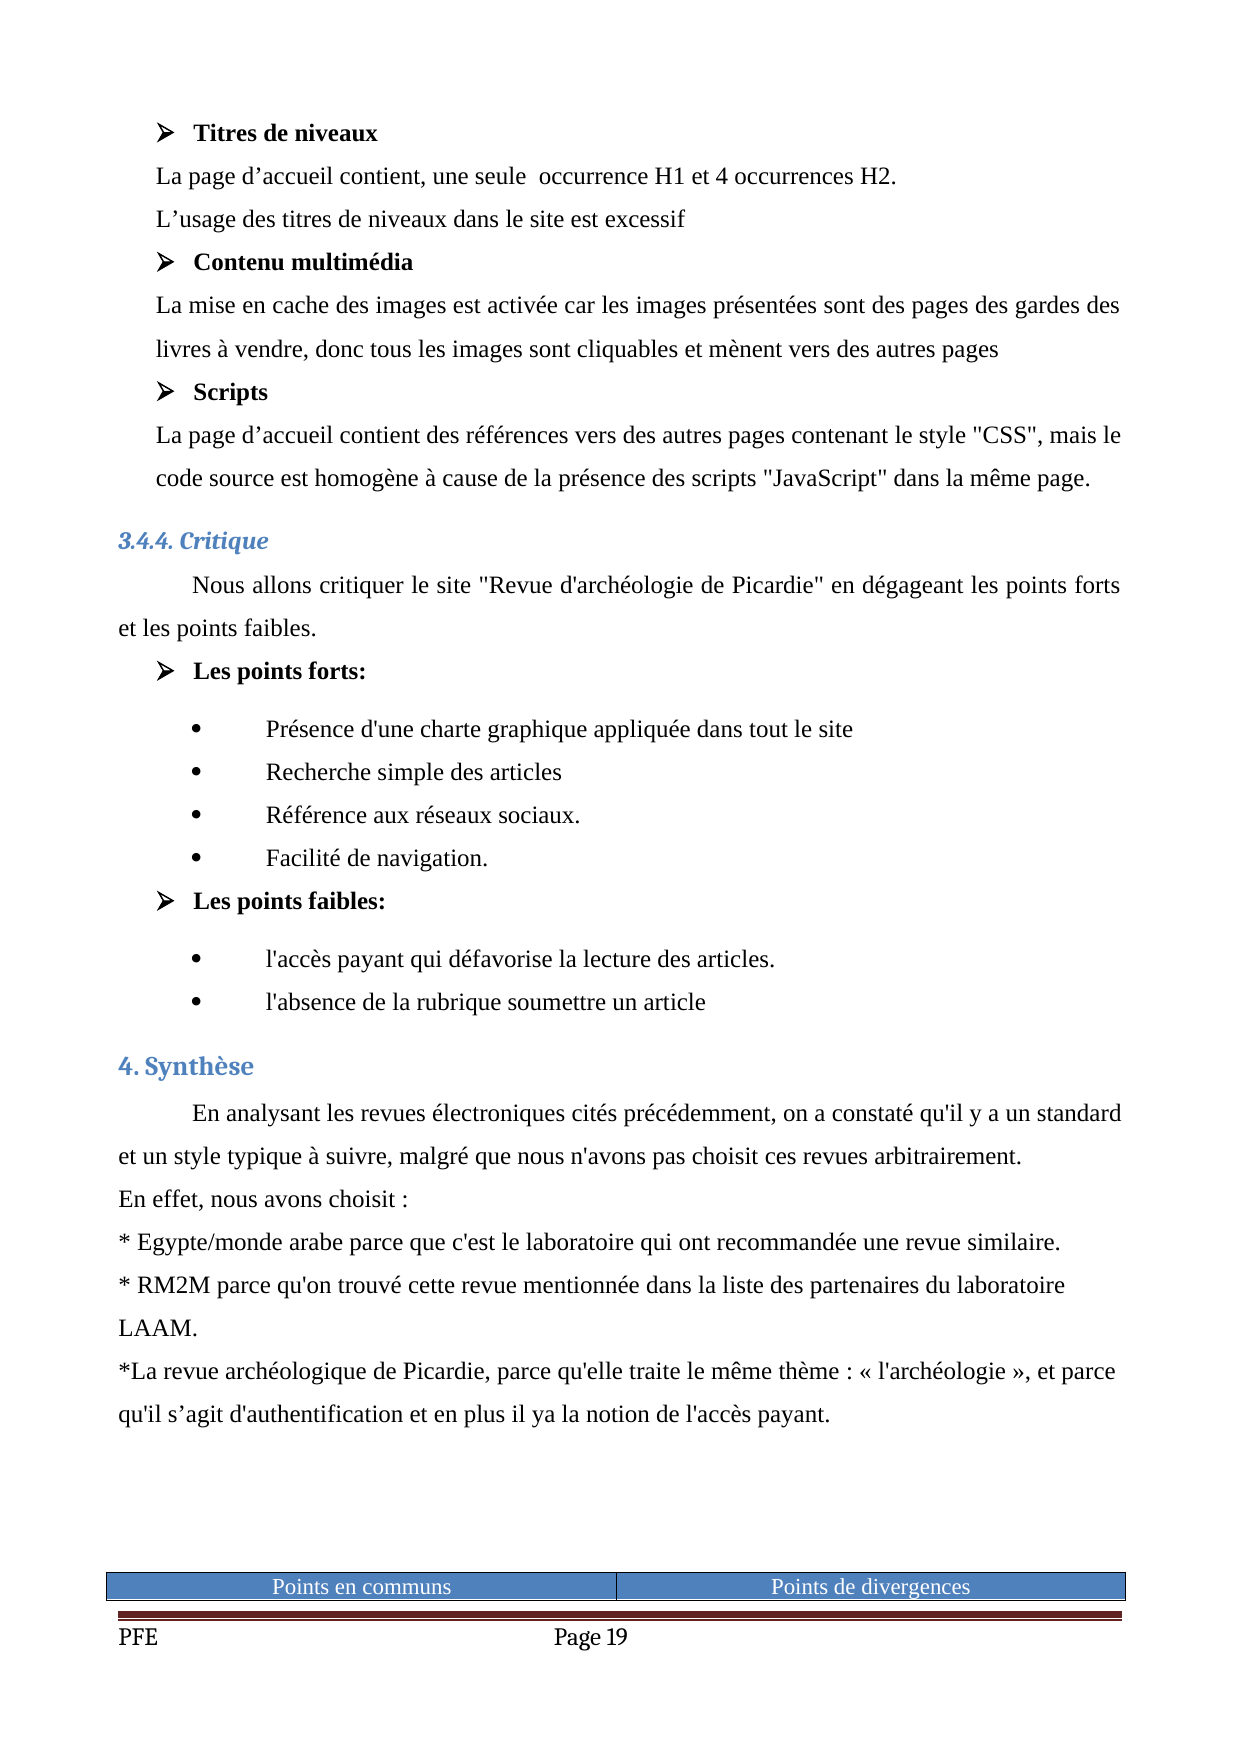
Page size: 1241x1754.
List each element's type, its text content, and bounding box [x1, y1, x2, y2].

list l'accès payant qui défavorise la lecture des articles. [192, 944, 1122, 973]
list Contenu multimédia [156, 247, 1122, 276]
table_header Points en communs [107, 1573, 616, 1599]
subtitle 3.4.4. Critique [118, 527, 1122, 556]
list Titres de niveaux [156, 118, 1122, 147]
list Facilité de navigation. [192, 843, 1122, 872]
table_header Points de divergences [617, 1573, 1125, 1599]
text La page d’accueil contient, une seule occurrence H1 et 4 occurrences H2. [118, 161, 1122, 190]
text Nous allons critiquer le site "Revue d'archéologie de Picardie" en dégageant les points forts et les points faibles. [118, 570, 1122, 642]
text L’usage des titres de niveaux dans le site est excessif [118, 204, 1122, 233]
list l'absence de la rubrique soumettre un article [192, 987, 1122, 1016]
text La page d’accueil contient des références vers des autres pages contenant le style "CSS", mais le code source est homogène à cause de la présence des scripts "JavaScript" dans la même page. [156, 420, 1122, 492]
list Les points faibles: [156, 886, 1122, 915]
text * Egypte/monde arabe parce que c'est le laboratoire qui ont recommandée une revue similaire. * RM2M parce qu'on trouvé cette revue mentionnée dans la liste des partenaires du laboratoire LAAM. *La revue archéologique de Picardie, parce qu'elle traite le même thème : « l'archéologie », et parce qu'il s’agit d'authentification et en plus il ya la notion de l'accès payant. [118, 1227, 1122, 1428]
text La mise en cache des images est activée car les images présentées sont des pages des gardes des livres à vendre, donc tous les images sont cliquables et mènent vers des autres pages [156, 291, 1122, 362]
list Scripts [156, 377, 1122, 406]
list Référence aux réseaux sociaux. [192, 800, 1122, 829]
list Recherche simple des articles [192, 757, 1122, 786]
subtitle 4. Synthèse [118, 1051, 1122, 1082]
list Présence d'une charte graphique appliquée dans tout le site [192, 714, 1122, 743]
text En analysant les revues électroniques cités précédemment, on a constaté qu'il y a un standard et un style typique à suivre, malgré que nous n'avons pas choisit ces revues arbitrairement. [118, 1098, 1122, 1169]
text En effet, nous avons choisit : [118, 1184, 1122, 1213]
list Les points forts: [156, 656, 1122, 685]
